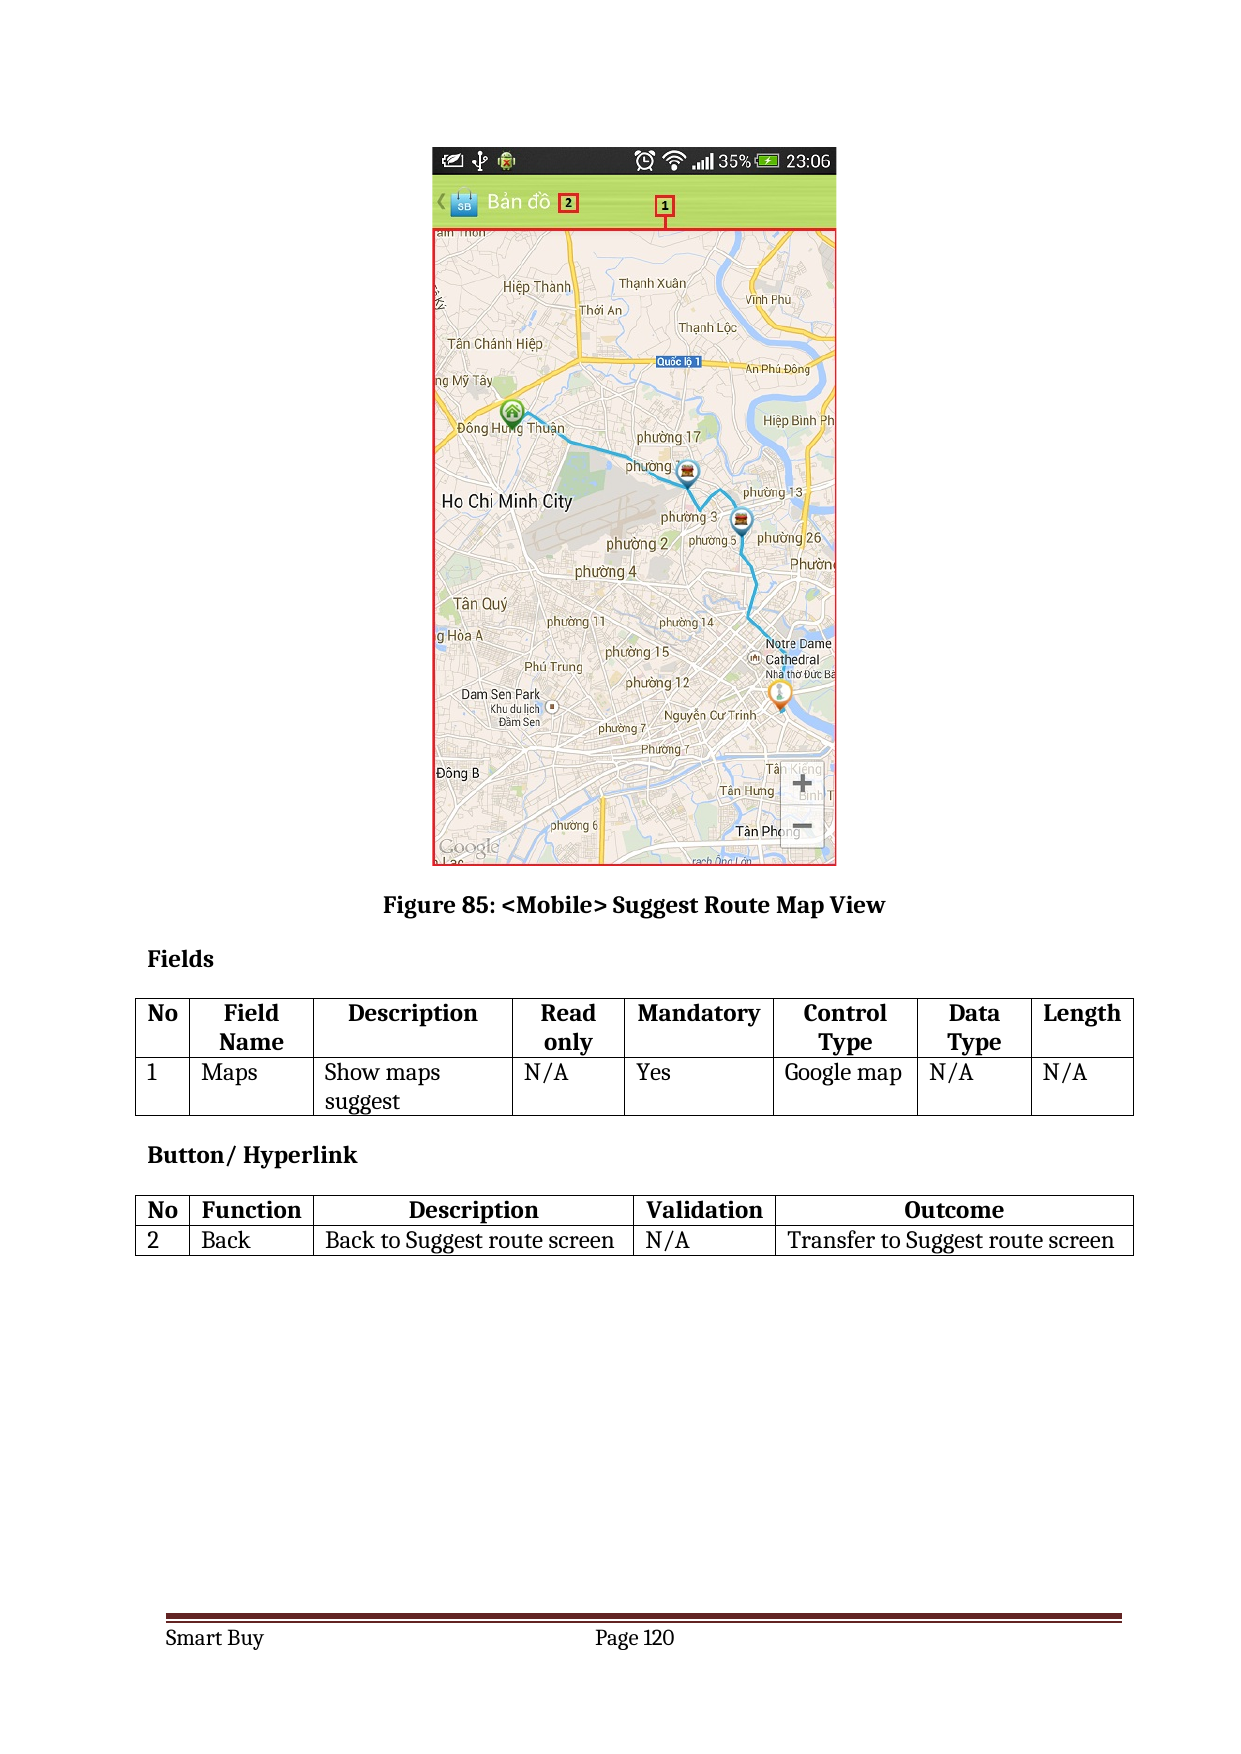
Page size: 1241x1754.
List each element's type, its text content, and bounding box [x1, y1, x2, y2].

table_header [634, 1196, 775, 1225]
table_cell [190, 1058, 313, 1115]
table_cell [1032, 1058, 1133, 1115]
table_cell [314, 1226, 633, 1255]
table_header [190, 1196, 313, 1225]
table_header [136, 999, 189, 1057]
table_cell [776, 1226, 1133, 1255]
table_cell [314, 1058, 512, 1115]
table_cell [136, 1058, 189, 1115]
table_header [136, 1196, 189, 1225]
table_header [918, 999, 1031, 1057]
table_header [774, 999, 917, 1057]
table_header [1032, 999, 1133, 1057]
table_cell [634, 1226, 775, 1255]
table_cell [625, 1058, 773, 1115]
picture [432, 147, 837, 866]
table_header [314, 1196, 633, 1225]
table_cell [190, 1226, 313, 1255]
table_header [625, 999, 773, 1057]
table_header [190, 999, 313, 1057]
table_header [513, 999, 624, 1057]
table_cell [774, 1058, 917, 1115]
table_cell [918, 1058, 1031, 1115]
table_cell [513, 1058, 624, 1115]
text Fields [147, 944, 1122, 973]
text Button/ Hyperlink [147, 1141, 1122, 1170]
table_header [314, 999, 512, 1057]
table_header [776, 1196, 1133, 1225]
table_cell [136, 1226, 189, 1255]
